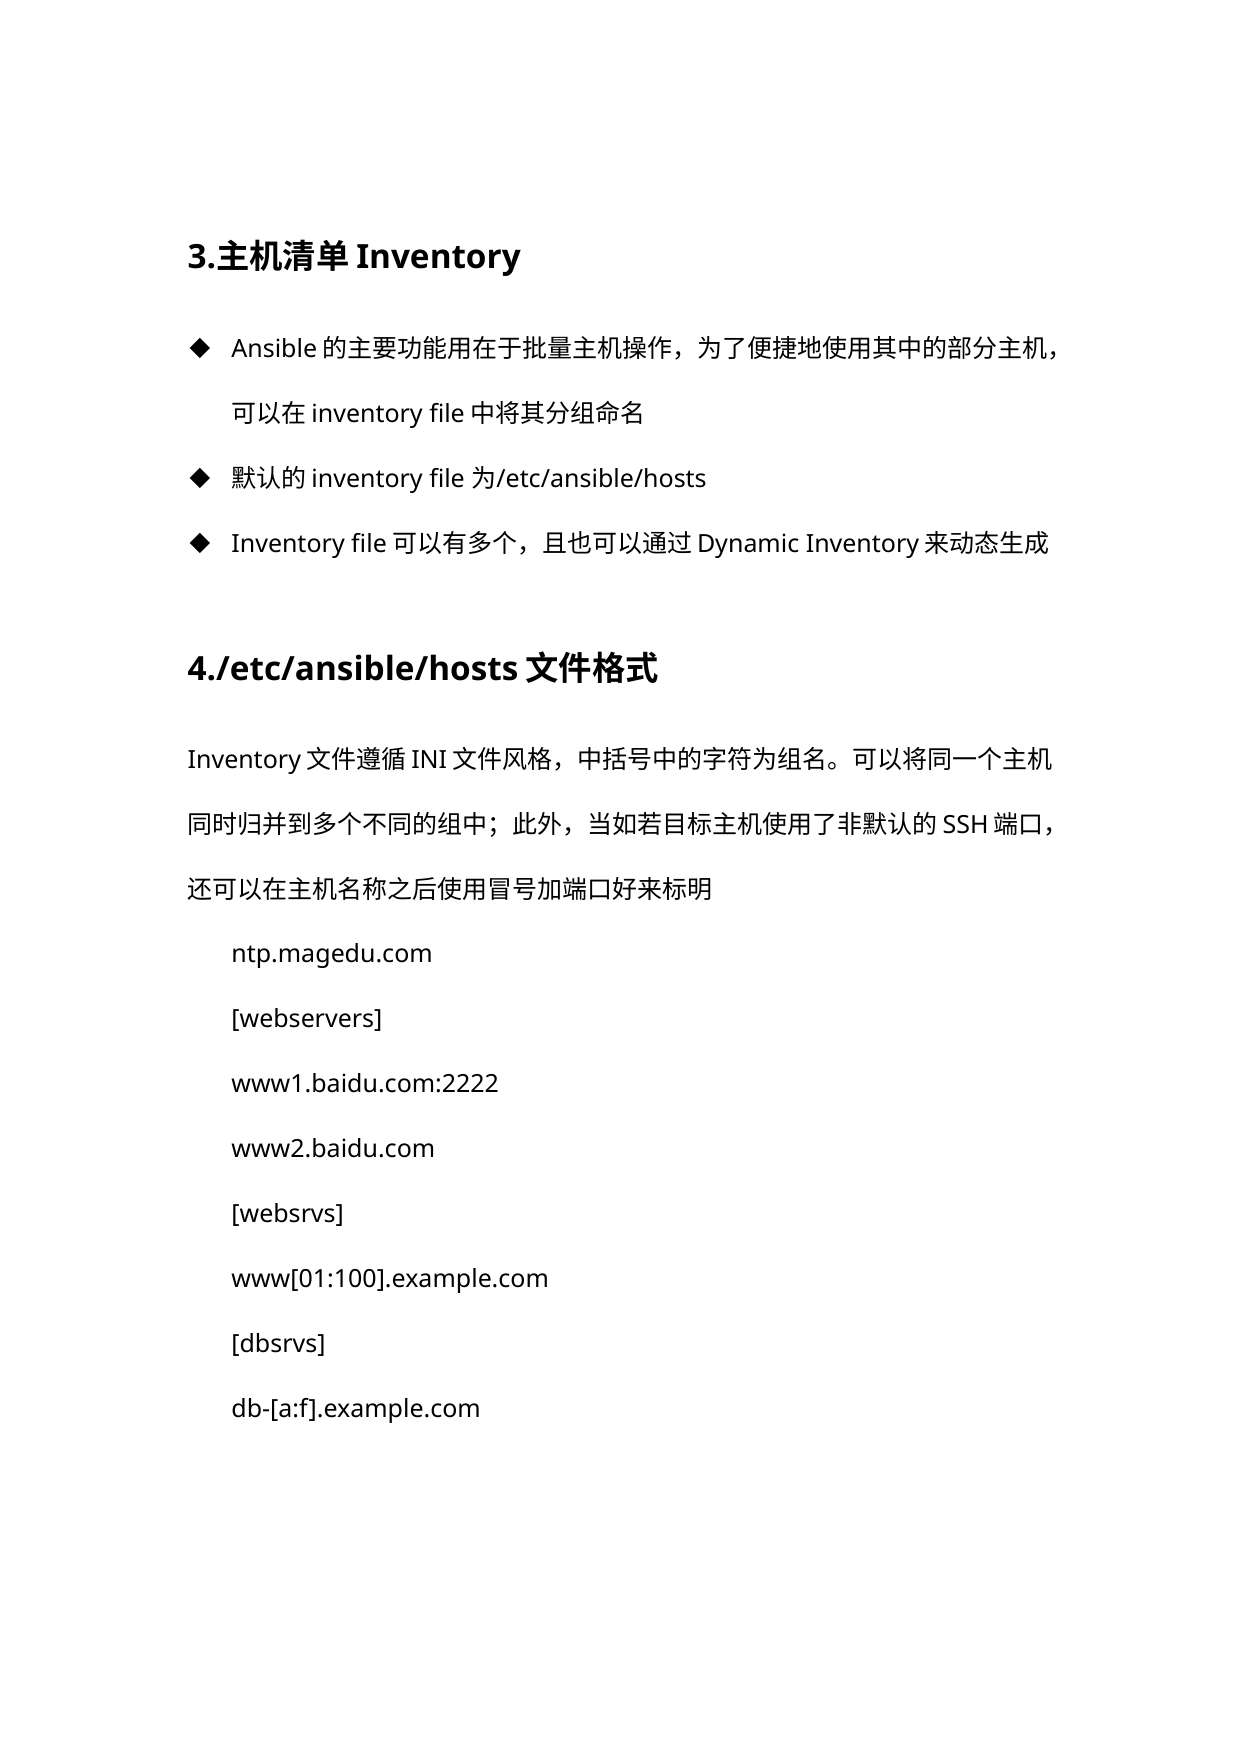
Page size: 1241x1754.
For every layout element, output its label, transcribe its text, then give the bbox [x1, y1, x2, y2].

text [webservers] [187, 985, 1053, 1050]
list 默认的inventory file 为/etc/ansible/hosts [187, 444, 1053, 509]
text www[01:100].example.com [187, 1245, 1053, 1310]
text db-[a:f].example.com [187, 1375, 1053, 1440]
list Ansible的主要功能用在于批量主机操作，为了便捷地使用其中的部分主机，可以在inventory file中将其分组命名 [187, 314, 1053, 444]
text ntp.magedu.com [187, 920, 1053, 985]
subtitle 3.主机清单Inventory [187, 222, 1053, 287]
text www1.baidu.com:2222 [187, 1050, 1053, 1115]
list Inventory file可以有多个，且也可以通过Dynamic Inventory来动态生成 [187, 509, 1053, 574]
text Inventory文件遵循INI文件风格，中括号中的字符为组名。可以将同一个主机同时归并到多个不同的组中；此外，当如若目标主机使用了非默认的SSH端口，还可以在主机名称之后使用冒号加端口好来标明 [187, 725, 1053, 920]
text [dbsrvs] [187, 1310, 1053, 1375]
subtitle 4./etc/ansible/hosts文件格式 [187, 633, 1053, 698]
text [websrvs] [187, 1180, 1053, 1245]
text www2.baidu.com [187, 1115, 1053, 1180]
